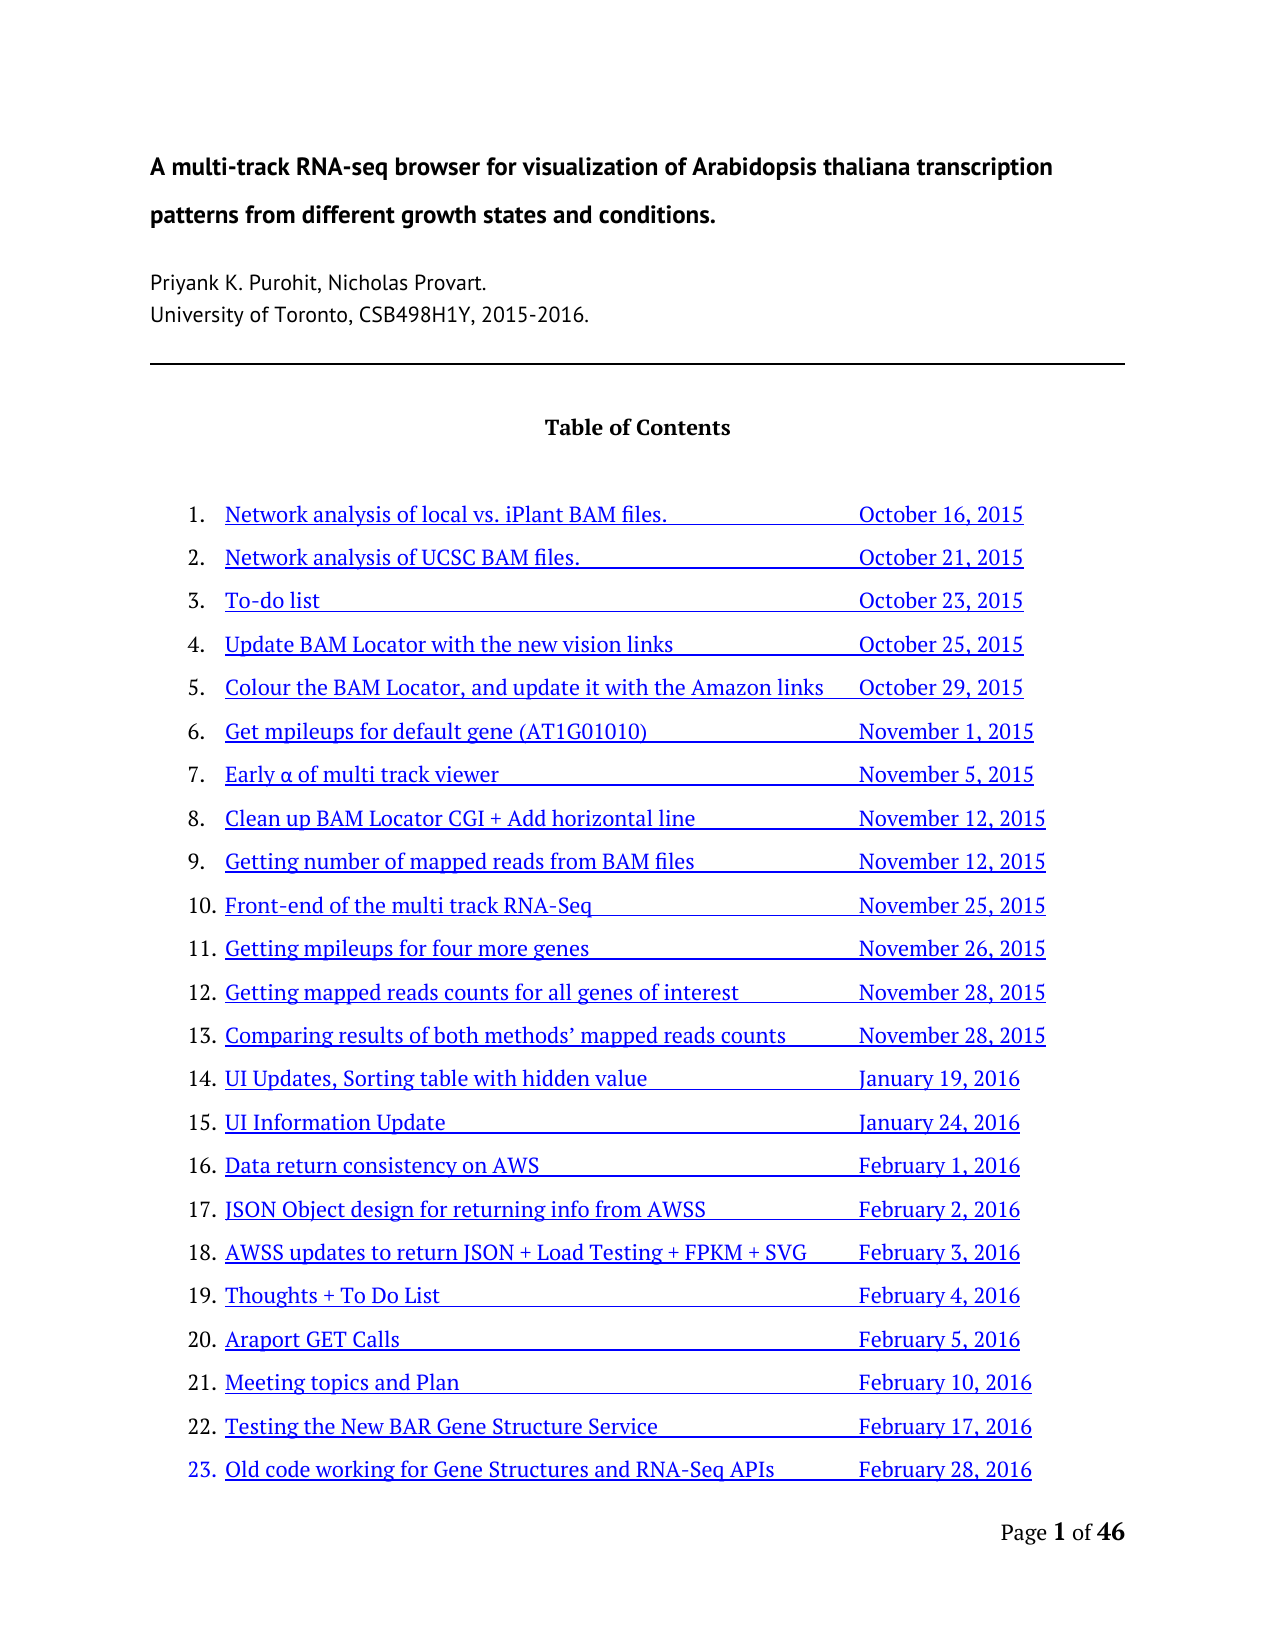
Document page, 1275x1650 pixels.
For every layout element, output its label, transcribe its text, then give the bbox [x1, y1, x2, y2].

list Old code working for Gene Structures and RNA-Seq APIs February 28, 2016 [187, 1455, 1125, 1484]
text Table of Contents [150, 412, 1125, 441]
list Getting mapped reads counts for all genes of interest November 28, 2015 [187, 977, 1125, 1006]
text University of Toronto, CSB498H1Y, 2015-2016. [150, 300, 1125, 329]
list Clean up BAM Locator CGI + Add horizontal line November 12, 2015 [187, 803, 1125, 832]
list Update BAM Locator with the new vision links October 25, 2015 [187, 630, 1125, 659]
list Araport GET Calls February 5, 2016 [187, 1325, 1125, 1354]
list Early α of multi track viewer November 5, 2015 [187, 760, 1125, 789]
list Testing the New BAR Gene Structure Service February 17, 2016 [187, 1412, 1125, 1441]
text A multi-track RNA-seq browser for visualization of Arabidopsis thaliana transcription patterns from different growth states and conditions. [150, 150, 1125, 231]
text Priyank K. Purohit, Nicholas Provart. [150, 268, 1125, 296]
list To-do list October 23, 2015 [187, 586, 1125, 615]
list Network analysis of local vs. iPlant BAM files. October 16, 2015 [187, 499, 1125, 528]
list UI Updates, Sorting table with hidden value January 19, 2016 [187, 1064, 1125, 1093]
list Front-end of the multi track RNA-Seq November 25, 2015 [187, 890, 1125, 919]
list Colour the BAM Locator, and update it with the Amazon links October 29, 2015 [187, 673, 1125, 702]
list Getting mpileups for four more genes November 26, 2015 [187, 934, 1125, 963]
list AWSS updates to return JSON + Load Testing + FPKM + SVG February 3, 2016 [187, 1238, 1125, 1267]
list Thoughts + To Do List February 4, 2016 [187, 1281, 1125, 1310]
list Meeting topics and Plan February 10, 2016 [187, 1368, 1125, 1397]
list Comparing results of both methods’ mapped reads counts November 28, 2015 [187, 1021, 1125, 1049]
list Network analysis of UCSC BAM files. October 21, 2015 [187, 543, 1125, 572]
list Get mpileups for default gene (AT1G01010) November 1, 2015 [187, 717, 1125, 746]
list JSON Object design for returning info from AWSS February 2, 2016 [187, 1194, 1125, 1223]
list UI Information Update January 24, 2016 [187, 1107, 1125, 1136]
list Data return consistency on AWS February 1, 2016 [187, 1151, 1125, 1180]
list Getting number of mapped reads from BAM files November 12, 2015 [187, 847, 1125, 876]
